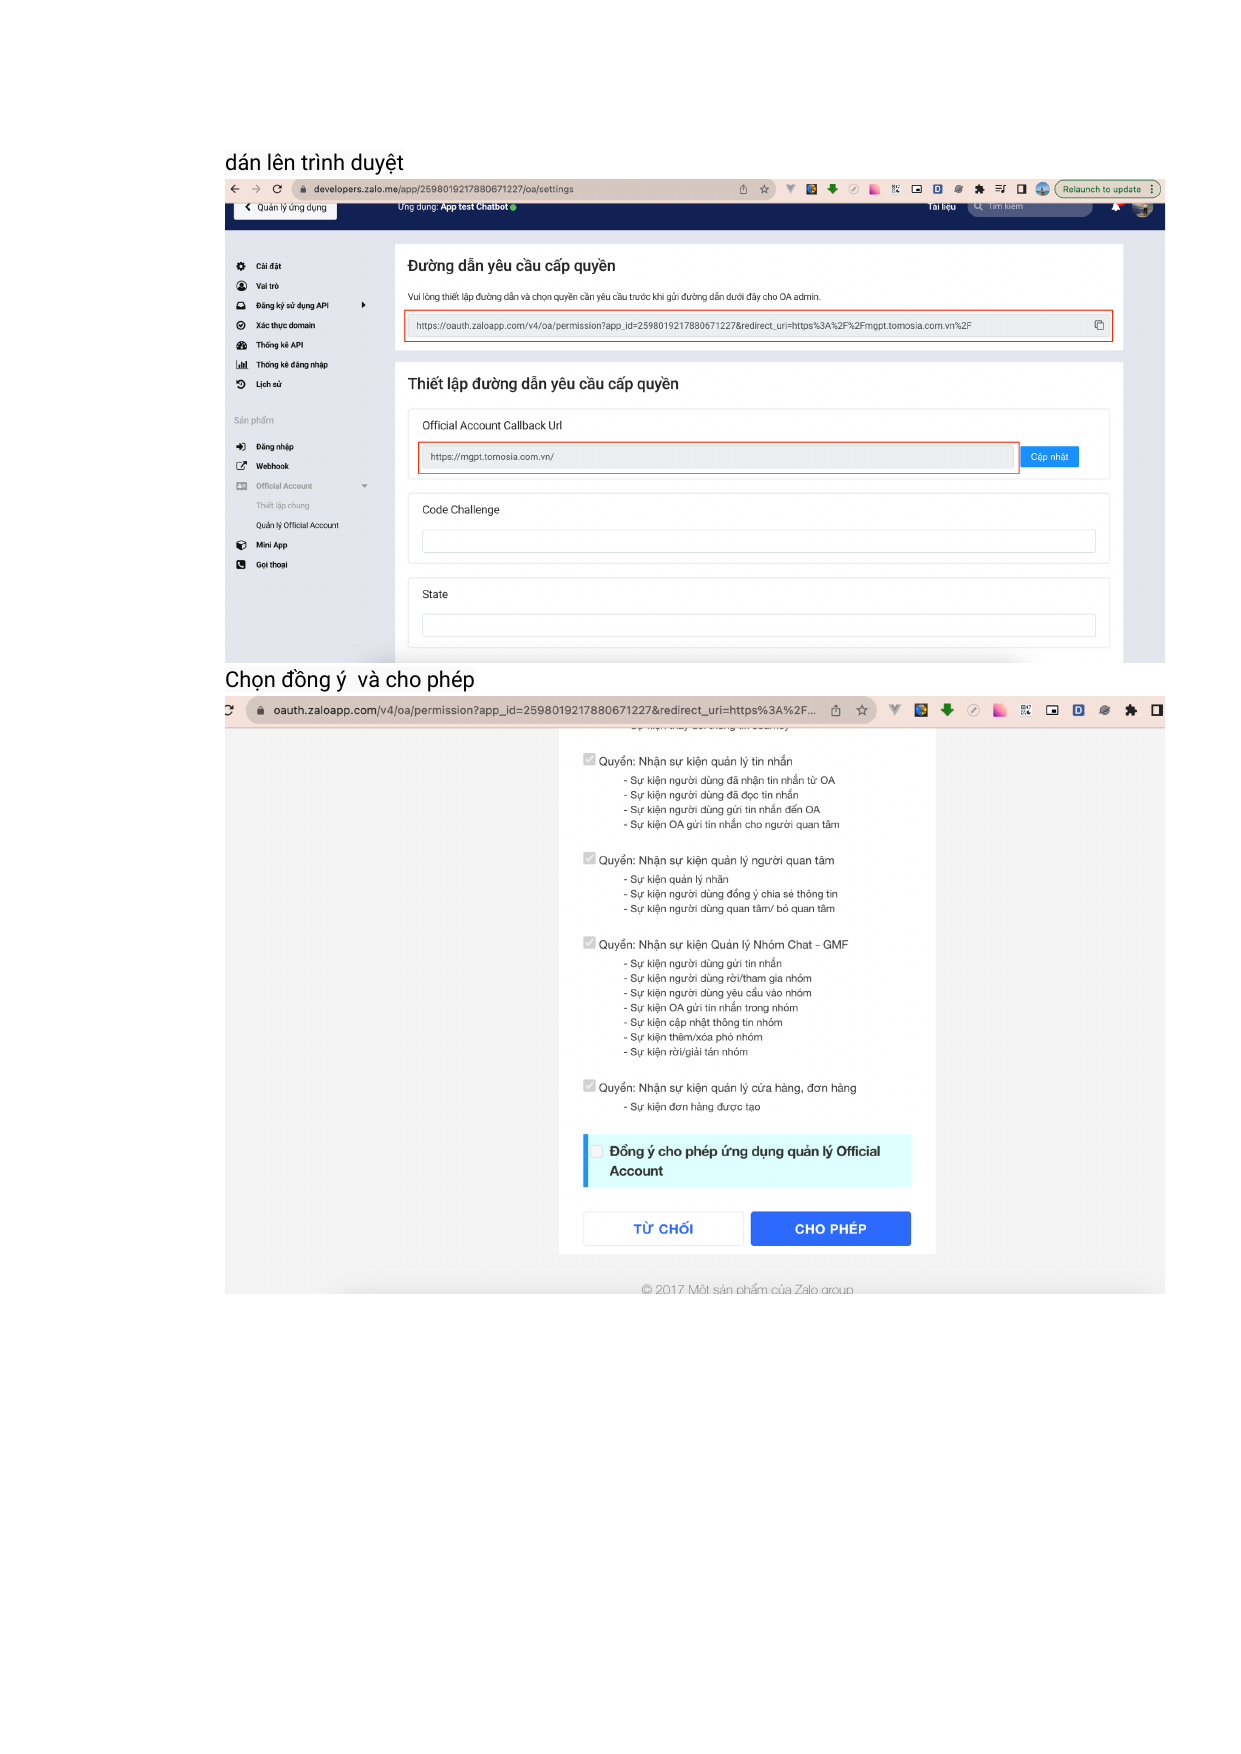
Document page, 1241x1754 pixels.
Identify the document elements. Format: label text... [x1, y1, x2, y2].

text Chọn đồng ý và cho phép [225, 667, 1090, 696]
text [225, 150, 1090, 179]
picture [225, 696, 1166, 1294]
picture [225, 179, 1166, 663]
